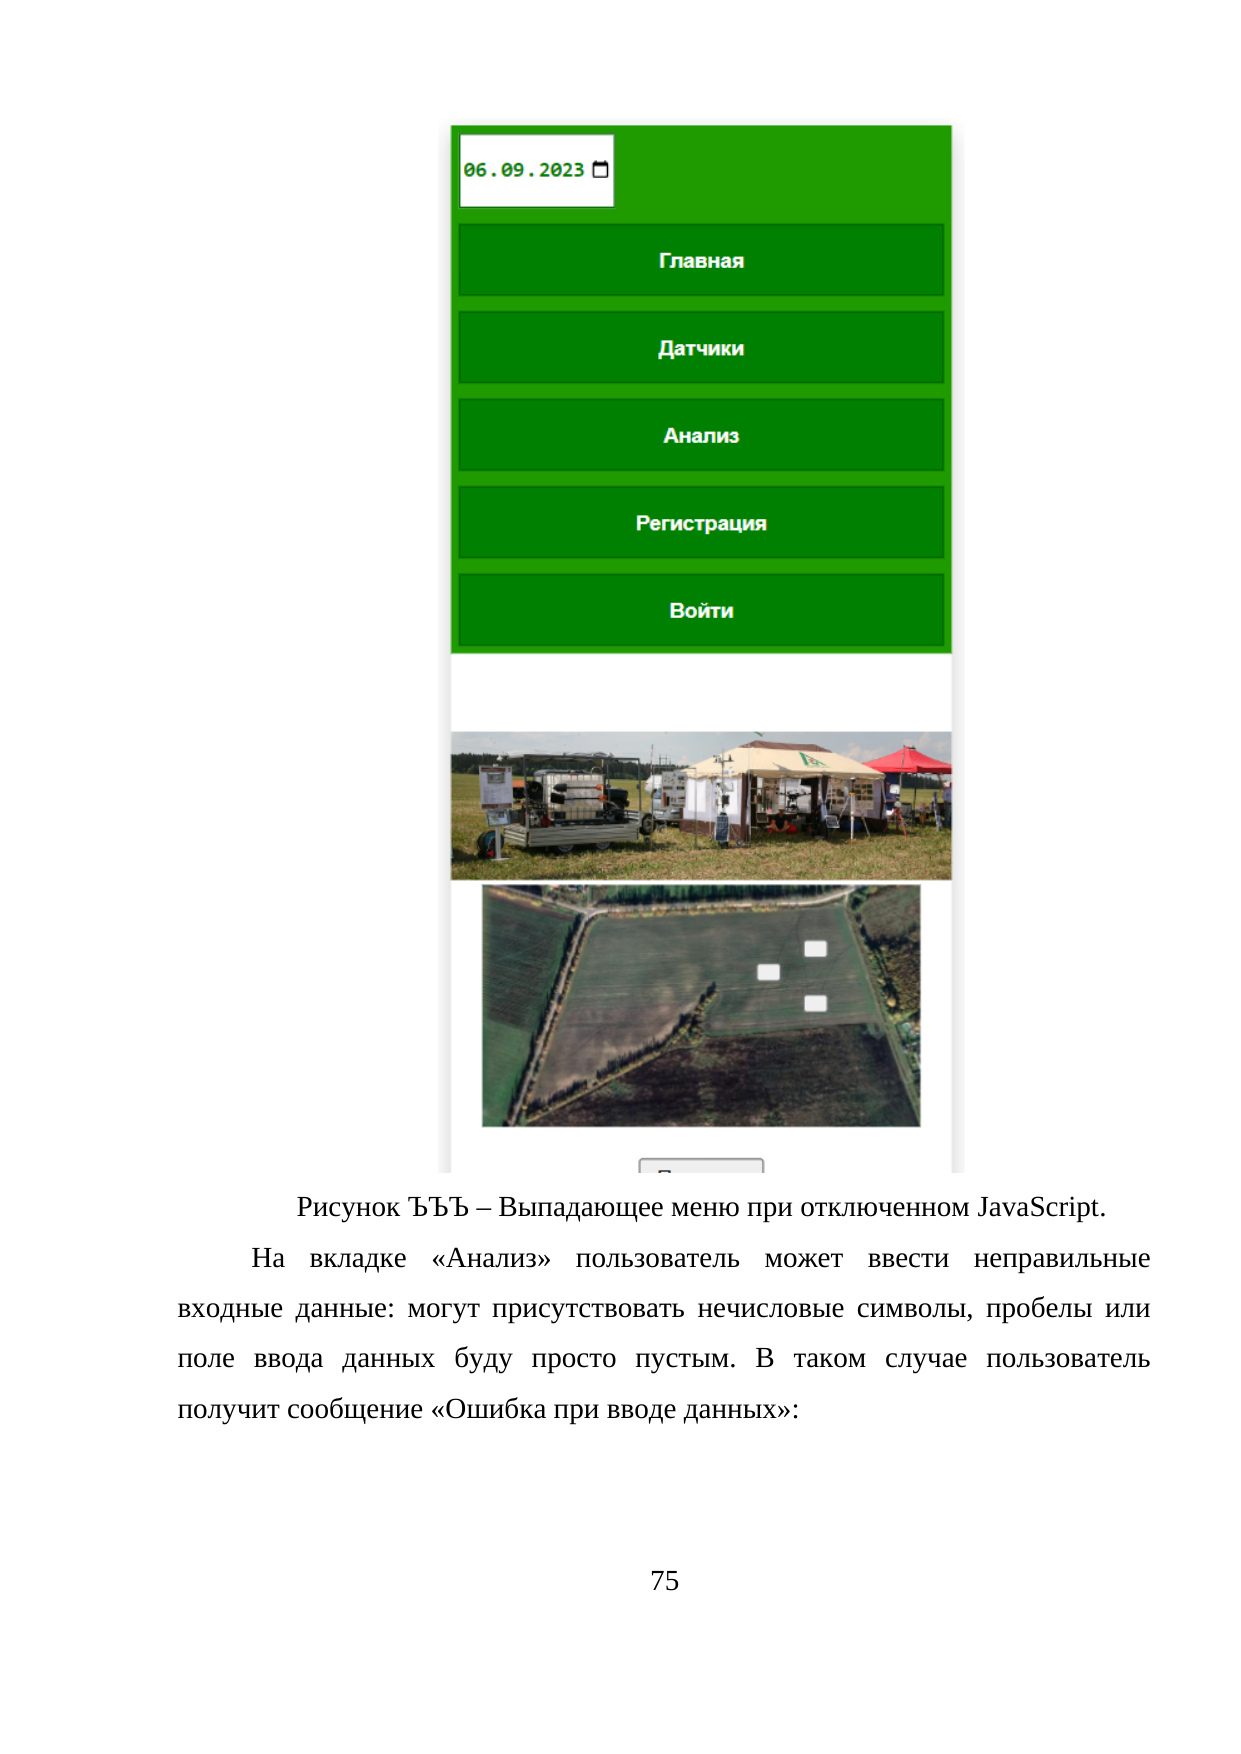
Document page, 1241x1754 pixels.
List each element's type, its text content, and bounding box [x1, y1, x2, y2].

text На вкладке «Анализ» пользователь может ввести неправильные входные данные: могут присутствовать нечисловые символы, пробелы или поле ввода данных буду просто пустым. В таком случае пользователь получит сообщение «Ошибка при вводе данных»: [177, 1240, 1152, 1424]
picture [438, 118, 965, 1173]
text Рисунок ЪЪЪ – Выпадающее меню при отключенном JavaScript. [177, 1189, 1152, 1223]
